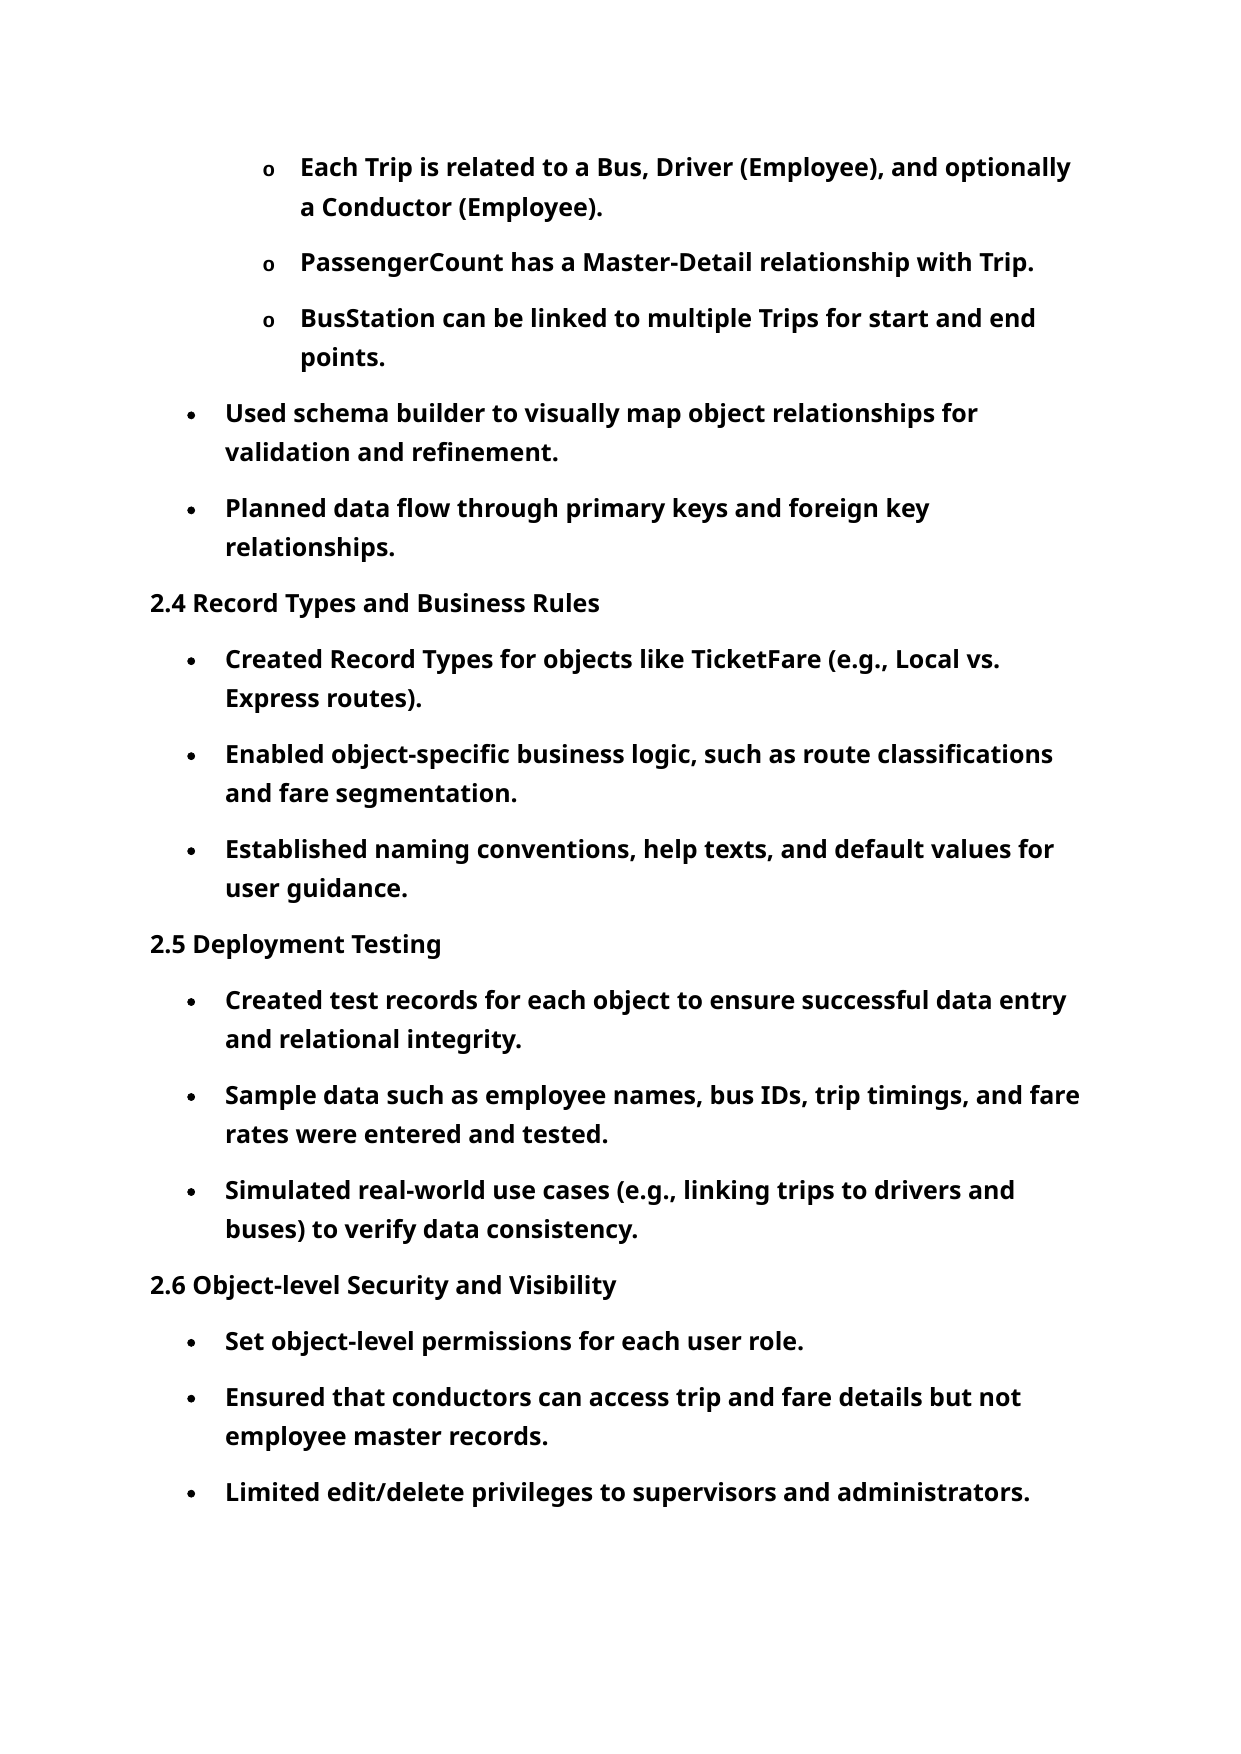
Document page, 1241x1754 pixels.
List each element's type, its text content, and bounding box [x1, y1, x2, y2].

list Enabled object-specific business logic, such as route classifications and fare segmentation. [187, 737, 1090, 810]
list Sample data such as employee names, bus IDs, trip timings, and fare rates were entered and tested. [187, 1077, 1090, 1151]
list Planned data flow through primary keys and foreign key relationships. [187, 491, 1090, 564]
list PassengerCount has a Master-Detail relationship with Trip. [262, 245, 1090, 279]
list Simulated real-world use cases (e.g., linking trips to drivers and buses) to verify data consistency. [187, 1172, 1090, 1246]
list Used schema builder to visually map object relationships for validation and refinement. [187, 396, 1090, 469]
list Created test records for each object to ensure successful data entry and relational integrity. [187, 982, 1090, 1056]
list Created Record Types for objects like TicketFare (e.g., Local vs. Express routes). [187, 642, 1090, 715]
list Set object-level permissions for each user role. [187, 1323, 1090, 1357]
text 2.5 Deployment Testing [150, 927, 1090, 961]
list BusStation can be linked to multiple Trips for start and end points. [262, 301, 1090, 374]
list Ensured that conductors can access trip and fare details but not employee master records. [187, 1379, 1090, 1452]
list Established naming conventions, help texts, and default values for user guidance. [187, 832, 1090, 905]
list Limited edit/delete privileges to supervisors and administrators. [187, 1474, 1090, 1508]
list Each Trip is related to a Bus, Driver (Employee), and optionally a Conductor (Employee). [262, 150, 1090, 223]
text 2.4 Record Types and Business Rules [150, 586, 1090, 620]
text 2.6 Object-level Security and Visibility [150, 1267, 1090, 1302]
